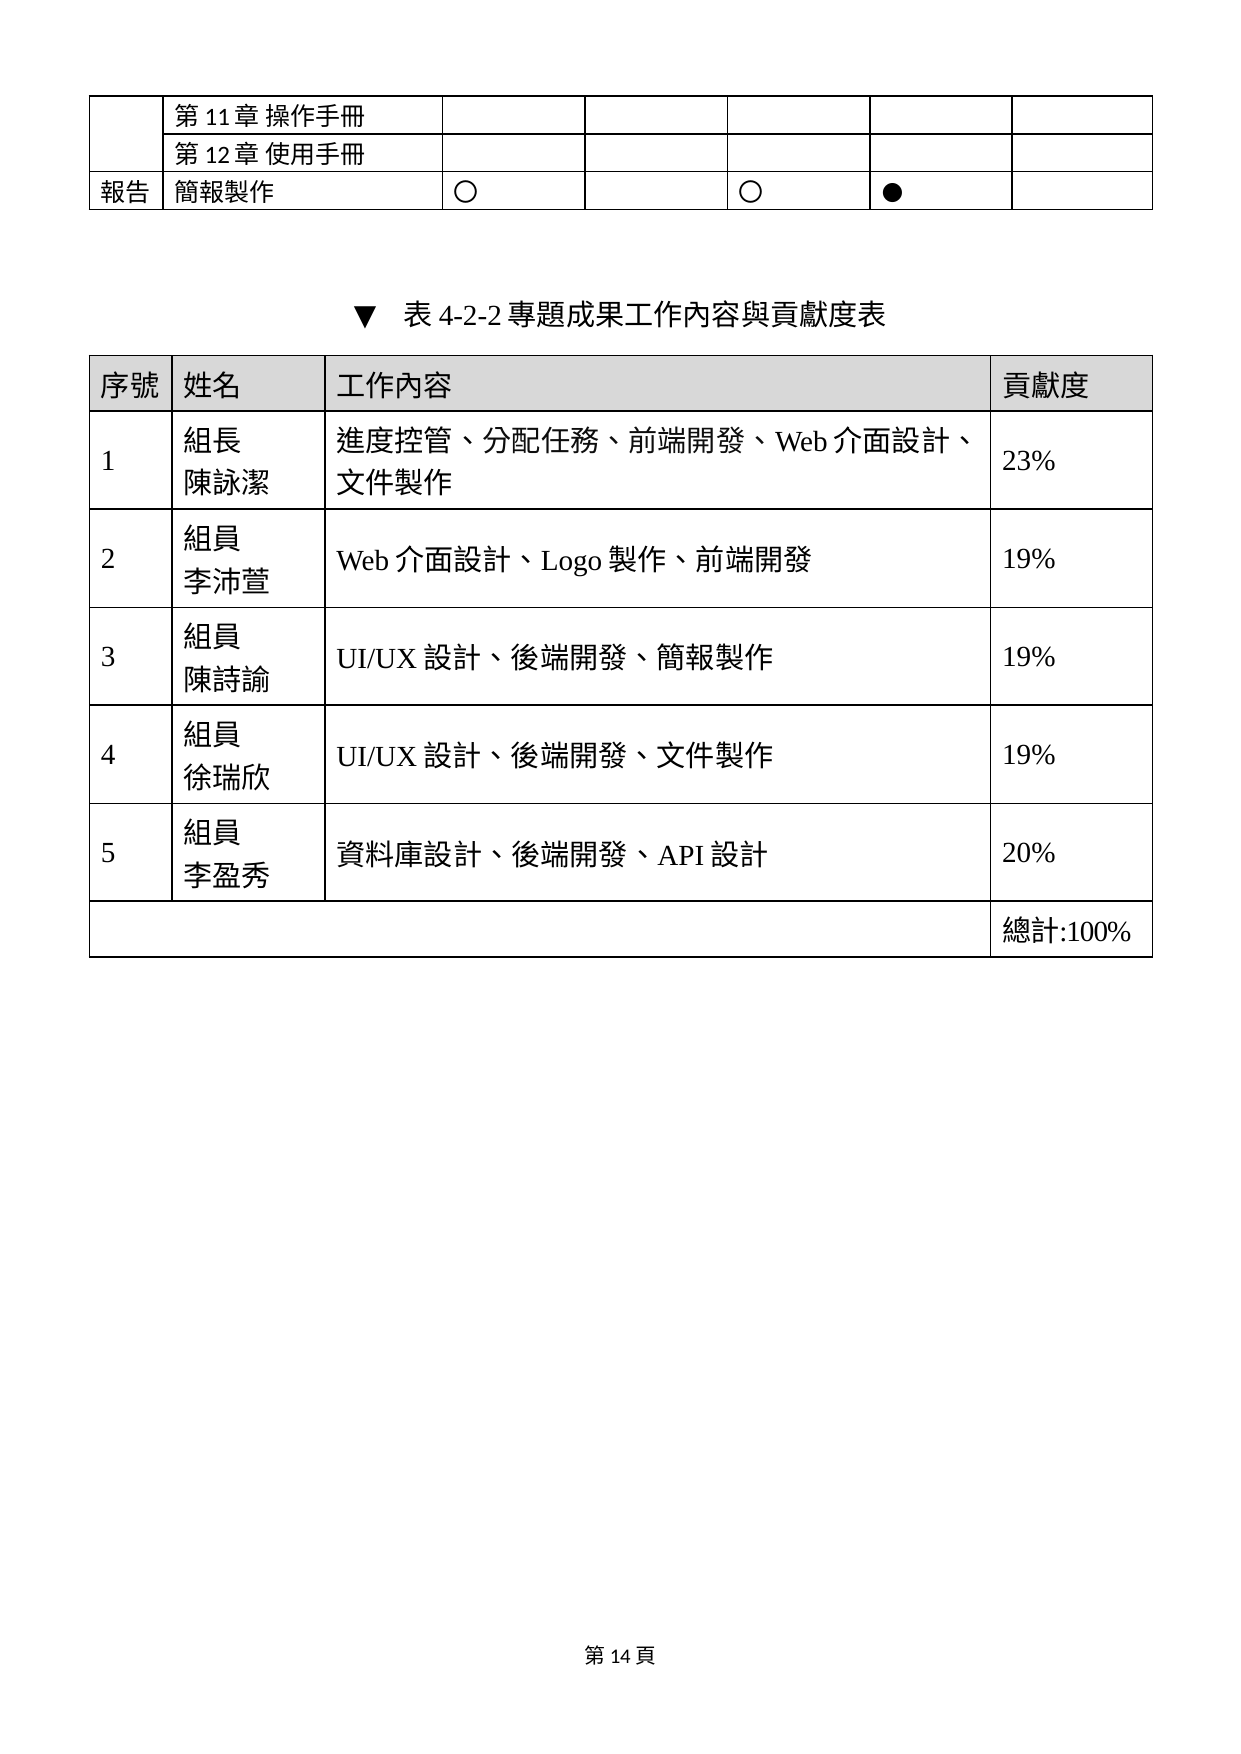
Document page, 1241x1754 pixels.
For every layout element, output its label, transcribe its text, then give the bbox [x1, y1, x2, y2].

table_cell 組員 李沛萱 [173, 510, 324, 606]
table_cell ● [871, 172, 1011, 209]
table_cell [90, 902, 990, 956]
table_cell 〇 [443, 172, 584, 209]
table_cell 4 [90, 706, 171, 802]
table_cell [586, 172, 727, 209]
table_cell 組員 李盈秀 [173, 804, 324, 900]
table_cell 資料庫設計、後端開發、API設計 [326, 804, 990, 900]
table_cell 23% [991, 412, 1152, 508]
table_cell UI/UX設計、後端開發、簡報製作 [326, 608, 990, 704]
table_cell 進度控管、分配任務、前端開發、Web介面設計、文件製作 [326, 412, 990, 508]
table_cell 2 [90, 510, 171, 606]
table_cell [728, 97, 869, 133]
table_cell [586, 97, 727, 133]
table_cell [1013, 135, 1152, 171]
table_cell 第12章 使用手冊 [164, 135, 442, 171]
text 表4-2-2專題成果工作內容與貢獻度表 [89, 291, 1152, 333]
table_cell 組長 陳詠潔 [173, 412, 324, 508]
table_cell 1 [90, 412, 171, 508]
table_cell UI/UX設計、後端開發、文件製作 [326, 706, 990, 802]
table_cell 第11章 操作手冊 [164, 97, 442, 133]
table_cell [871, 135, 1011, 171]
table_cell 〇 [728, 172, 869, 209]
table_cell 組員 徐瑞欣 [173, 706, 324, 802]
table_header 序號 [90, 356, 171, 410]
table_cell 19% [991, 510, 1152, 606]
table_cell 20% [991, 804, 1152, 900]
table_cell 5 [90, 804, 171, 900]
table_cell [443, 135, 584, 171]
table_header 姓名 [173, 356, 324, 410]
table_cell 19% [991, 608, 1152, 704]
table_cell [1013, 172, 1152, 209]
table_cell 報告 [90, 172, 162, 209]
table_cell 3 [90, 608, 171, 704]
table_cell [1013, 97, 1152, 133]
table_cell Web介面設計、Logo製作、前端開發 [326, 510, 990, 606]
table_cell 19% [991, 706, 1152, 802]
table_header 工作內容 [326, 356, 990, 410]
table_cell [871, 97, 1011, 133]
table_cell 簡報製作 [164, 172, 442, 209]
table_cell 總計:100% [991, 902, 1152, 956]
table_cell 組員 陳詩諭 [173, 608, 324, 704]
table_cell [728, 135, 869, 171]
table_cell [586, 135, 727, 171]
table_header 貢獻度 [991, 356, 1152, 410]
table_cell [443, 97, 584, 133]
